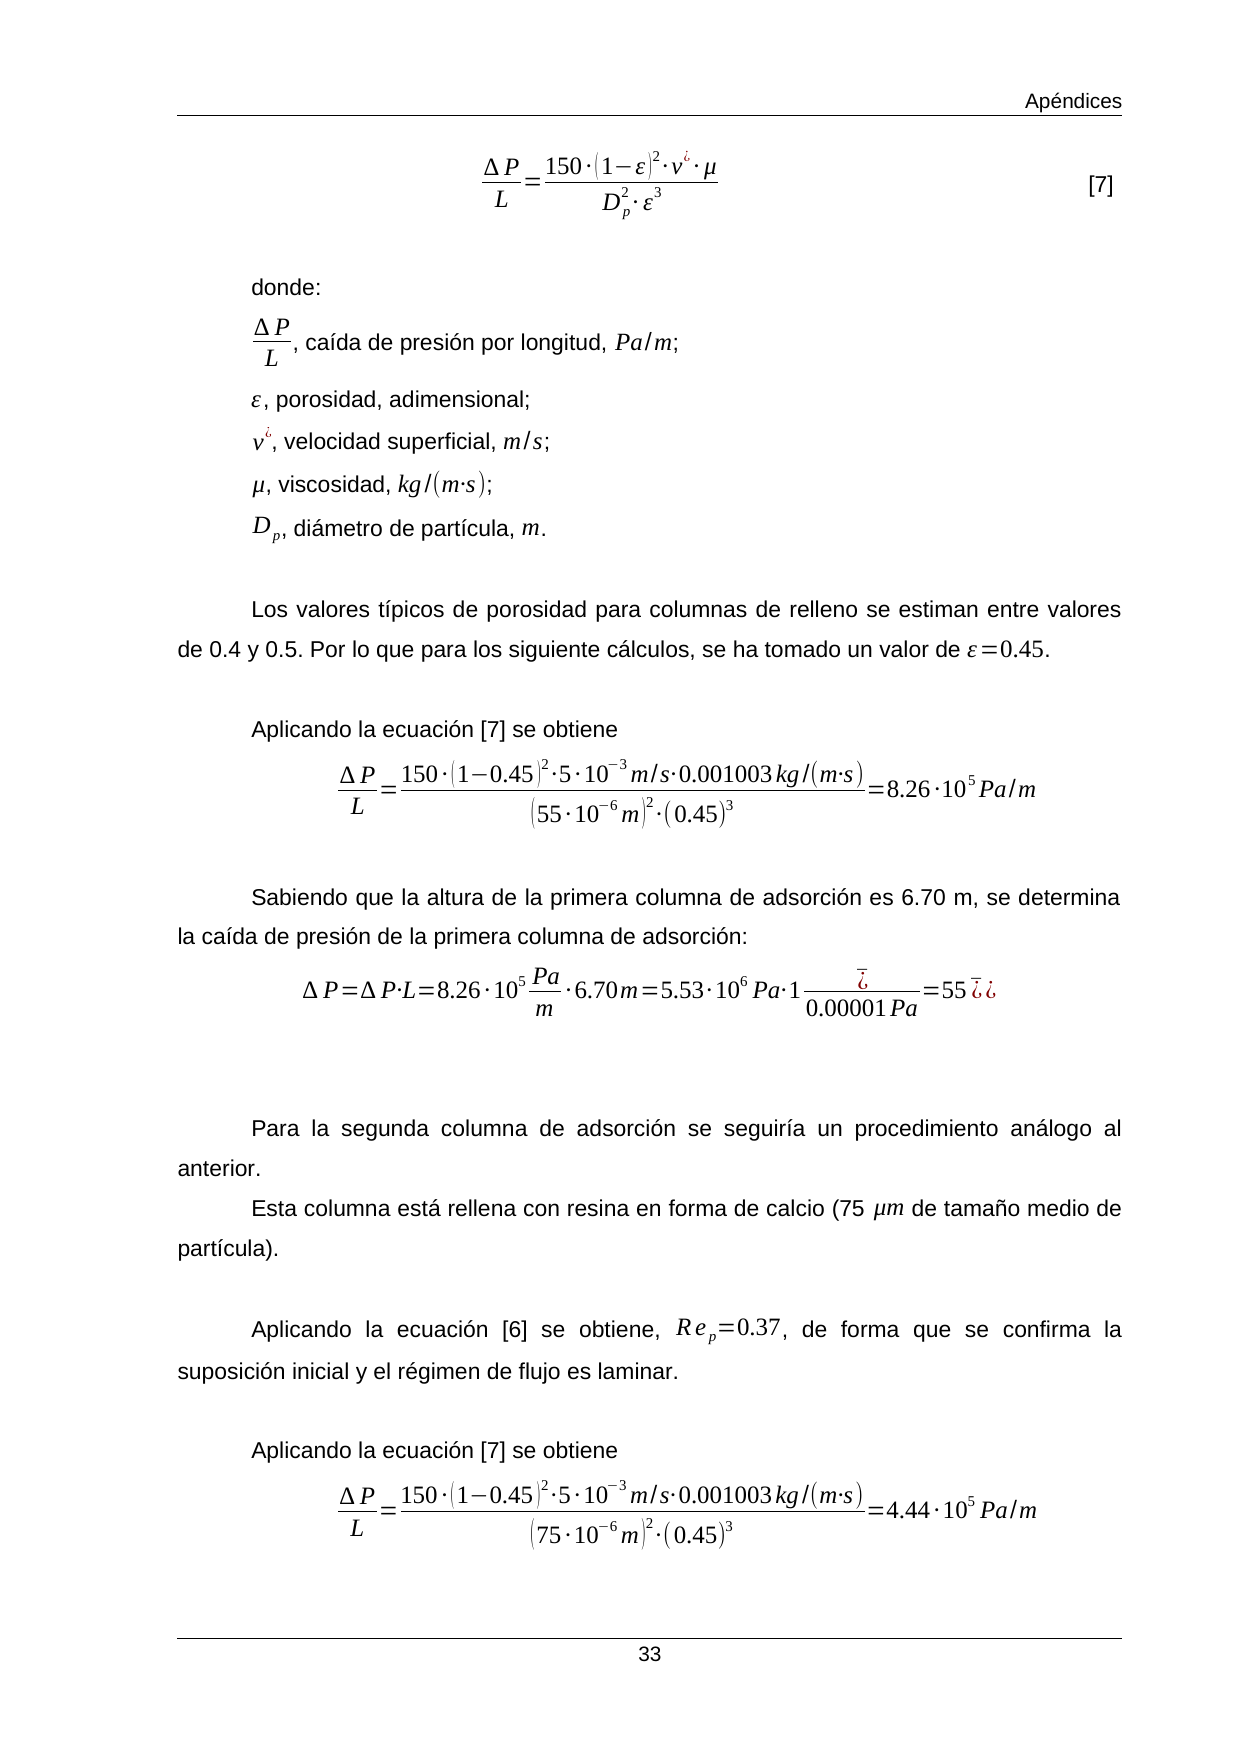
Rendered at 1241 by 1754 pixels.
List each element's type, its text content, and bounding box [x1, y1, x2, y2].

text Esta columna está rellena con resina en forma de calcio (75 de tamaño medio de partícula). [177, 1194, 1122, 1261]
table_header [166, 148, 1033, 234]
text , caída de presión por longitud, ; [251, 313, 1122, 372]
text , velocidad superficial, ; [251, 427, 1122, 456]
text Aplicando la ecuación [7] se obtiene [177, 716, 1122, 742]
text donde: [251, 274, 1122, 300]
table_header [7] [1034, 148, 1125, 234]
text , diámetro de partícula, . [251, 512, 1122, 543]
text , porosidad, adimensional; [251, 385, 1122, 414]
text Los valores típicos de porosidad para columnas de relleno se estiman entre valores de 0.4 y 0.5. Por lo que para los siguiente cálculos, se ha tomado un valor de . [177, 596, 1122, 663]
text Aplicando la ecuación [7] se obtiene [177, 1437, 1122, 1463]
text Para la segunda columna de adsorción se seguiría un procedimiento análogo al anterior. [177, 1115, 1122, 1181]
text , viscosidad, ; [251, 469, 1122, 499]
text Sabiendo que la altura de la primera columna de adsorción es 6.70 m, se determina la caída de presión de la primera columna de adsorción: [177, 884, 1122, 950]
text Aplicando la ecuación [6] se obtiene, , de forma que se confirma la suposición inicial y el régimen de flujo es laminar. [177, 1314, 1122, 1384]
